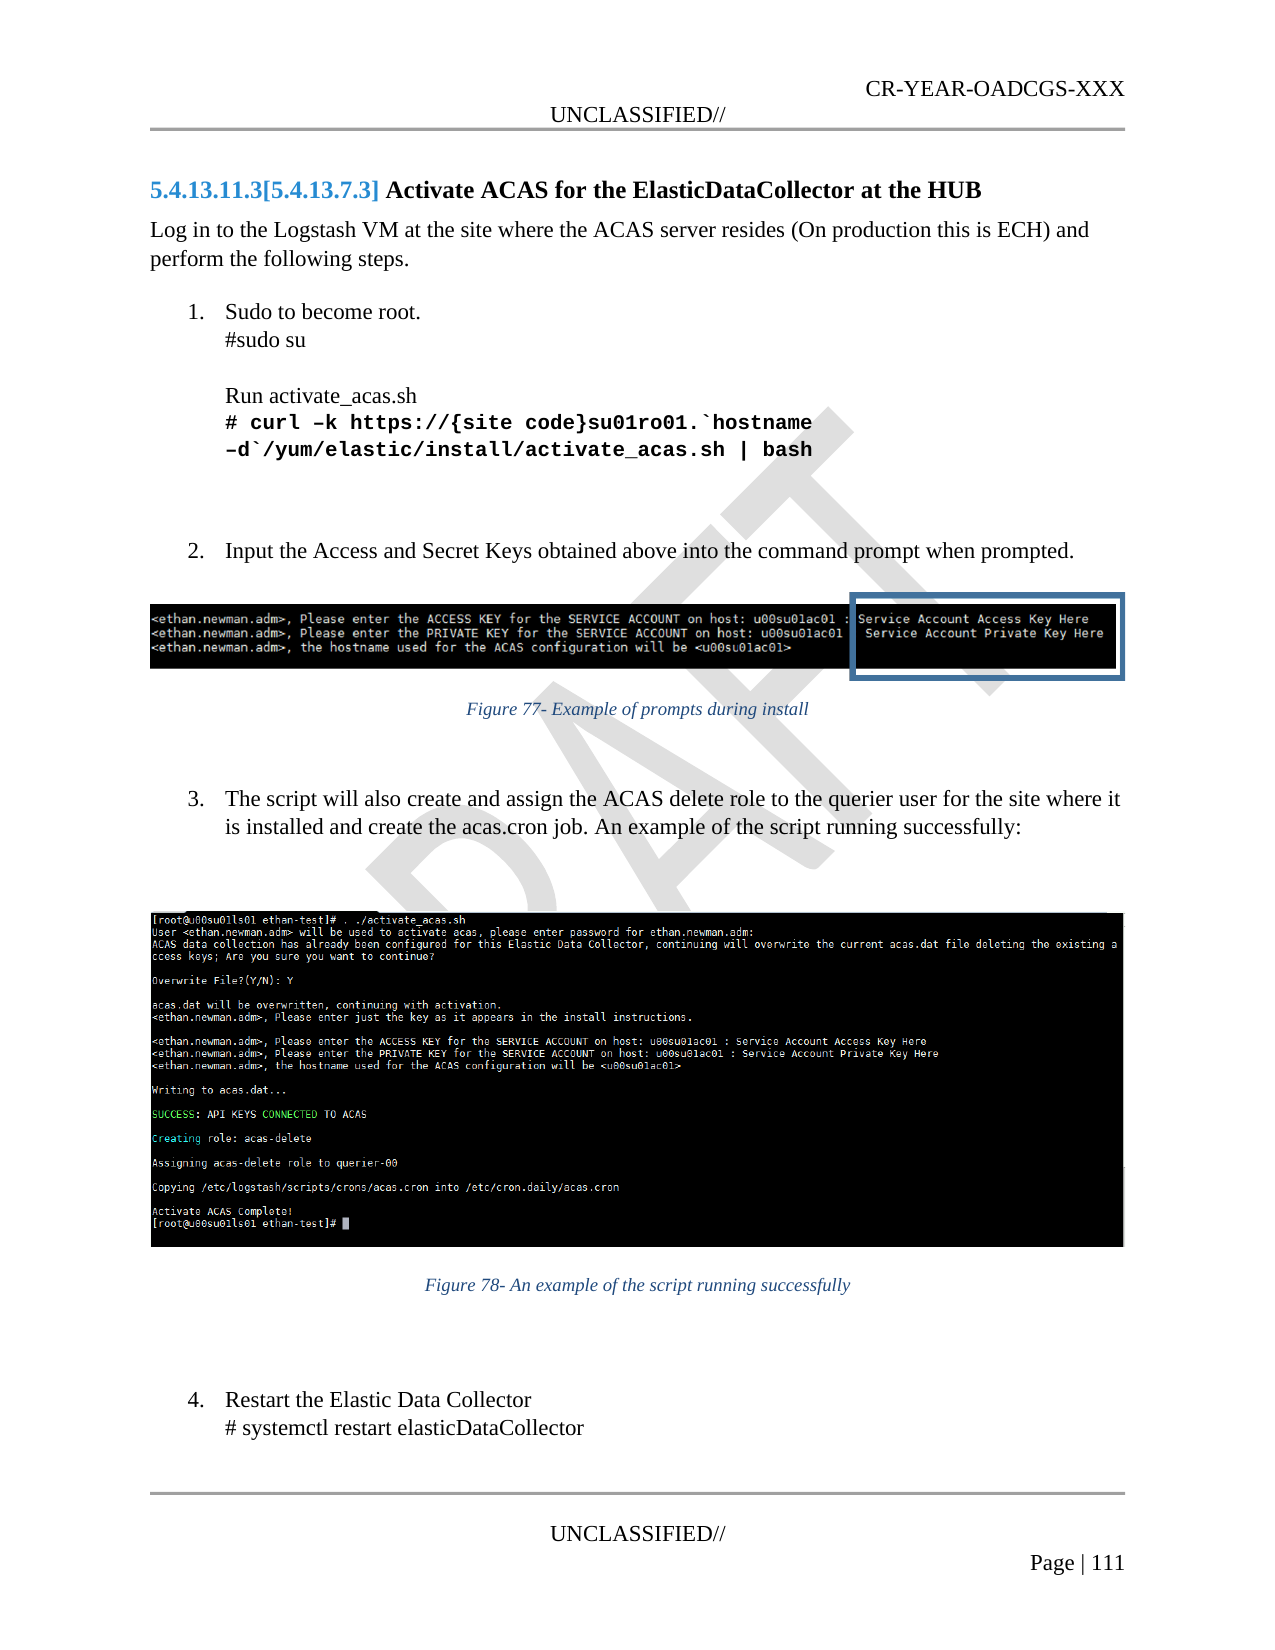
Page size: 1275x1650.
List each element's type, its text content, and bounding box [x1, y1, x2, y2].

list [187, 1387, 1125, 1441]
list Run activate_acas.sh # curl –k https://{site code}su01ro01.`hostname –d`/yum/elastic/install/activate_acas.sh | bash [225, 382, 1125, 462]
text Log in to the Logstash VM at the site where the ACAS server resides (On production this is ECH) and perform the following steps. [150, 216, 1125, 271]
subtitle Activate ACAS for the ElasticDataCollector at the HUB [150, 175, 1125, 204]
list Input the Access and Secret Keys obtained above into the command prompt when prompted. [187, 537, 1125, 563]
picture [150, 592, 1125, 681]
picture [150, 911, 1125, 1247]
list The script will also create and assign the ACAS delete role to the querier user for the site where it is installed and create the acas.cron job. An example of the script running successfully: [187, 785, 1125, 839]
list Sudo to become root. #sudo su [187, 298, 1125, 352]
